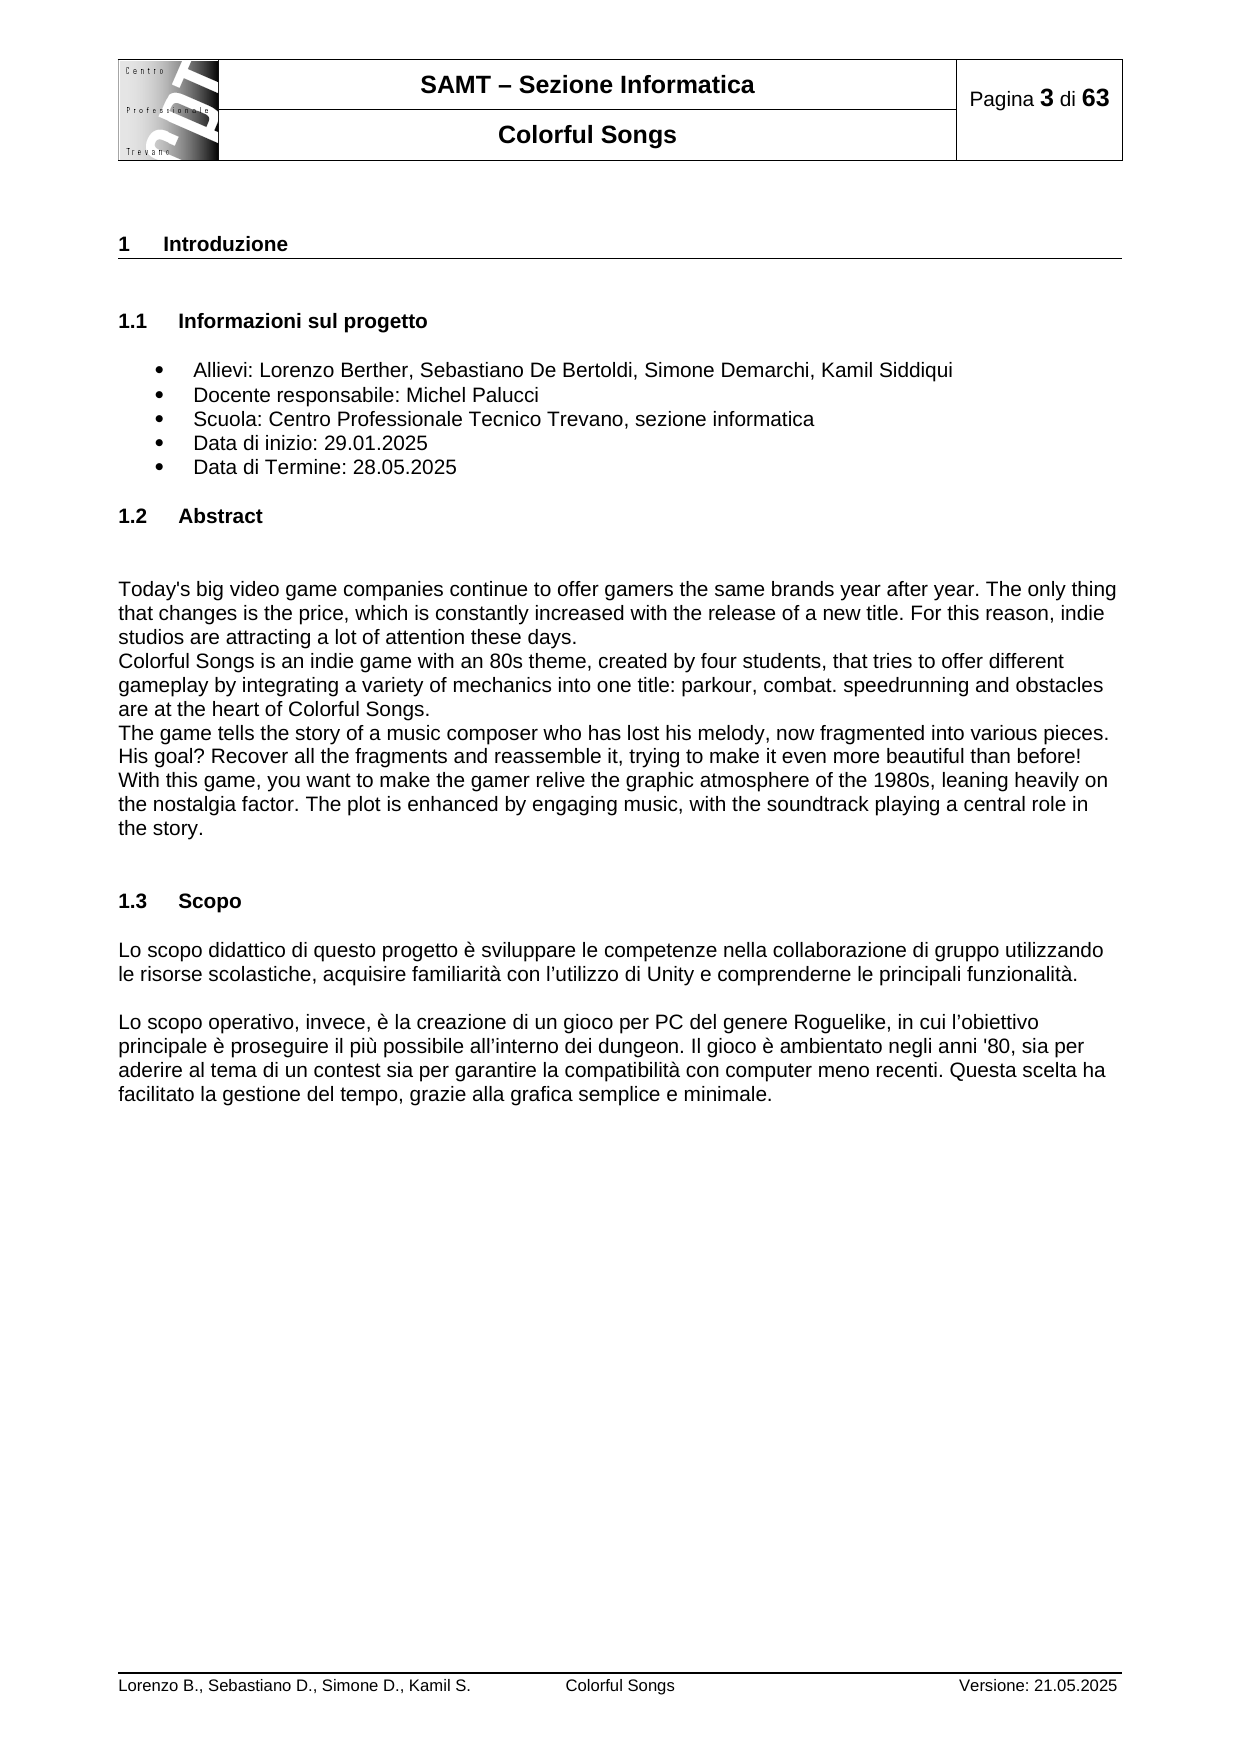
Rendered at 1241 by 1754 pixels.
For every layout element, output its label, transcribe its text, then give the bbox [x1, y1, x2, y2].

text Lo scopo didattico di questo progetto è sviluppare le competenze nella collaborazione di gruppo utilizzando le risorse scolastiche, acquisire familiarità con l’utilizzo di Unity e comprenderne le principali funzionalità. [118, 938, 1122, 986]
list Allievi: Lorenzo Berther, Sebastiano De Bertoldi, Simone Demarchi, Kamil Siddiqui [156, 358, 1122, 382]
subtitle Abstract [118, 504, 1122, 528]
list Scuola: Centro Professionale Tecnico Trevano, sezione informatica [156, 406, 1122, 431]
list Docente responsabile: Michel Palucci [156, 382, 1122, 406]
text With this game, you want to make the gamer relive the graphic atmosphere of the 1980s, leaning heavily on the nostalgia factor. The plot is enhanced by engaging music, with the soundtrack playing a central role in the story. [118, 768, 1122, 840]
text The game tells the story of a music composer who has lost his melody, now fragmented into various pieces. His goal? Recover all the fragments and reassemble it, trying to make it even more beautiful than before! [118, 720, 1122, 768]
picture [118, 60, 219, 160]
list Data di Termine: 28.05.2025 [156, 454, 1122, 479]
subtitle Introduzione [118, 232, 1122, 258]
text Colorful Songs is an indie game with an 80s theme, created by four students, that tries to offer different gameplay by integrating a variety of mechanics into one title: parkour, combat. speedrunning and obstacles are at the heart of Colorful Songs. [118, 648, 1122, 720]
list Data di inizio: 29.01.2025 [156, 431, 1122, 454]
text Lo scopo operativo, invece, è la creazione di un gioco per PC del genere Roguelike, in cui l’obiettivo principale è proseguire il più possibile all’interno dei dungeon. Il gioco è ambientato negli anni '80, sia per aderire al tema di un contest sia per garantire la compatibilità con computer meno recenti. Questa scelta ha facilitato la gestione del tempo, grazie alla grafica semplice e minimale. [118, 1010, 1122, 1106]
subtitle Scopo [118, 889, 1122, 913]
subtitle Informazioni sul progetto [118, 309, 1122, 333]
text Today's big video game companies continue to offer gamers the same brands year after year. The only thing that changes is the price, which is constantly increased with the release of a new title. For this reason, indie studios are attracting a lot of attention these days. [118, 577, 1122, 648]
